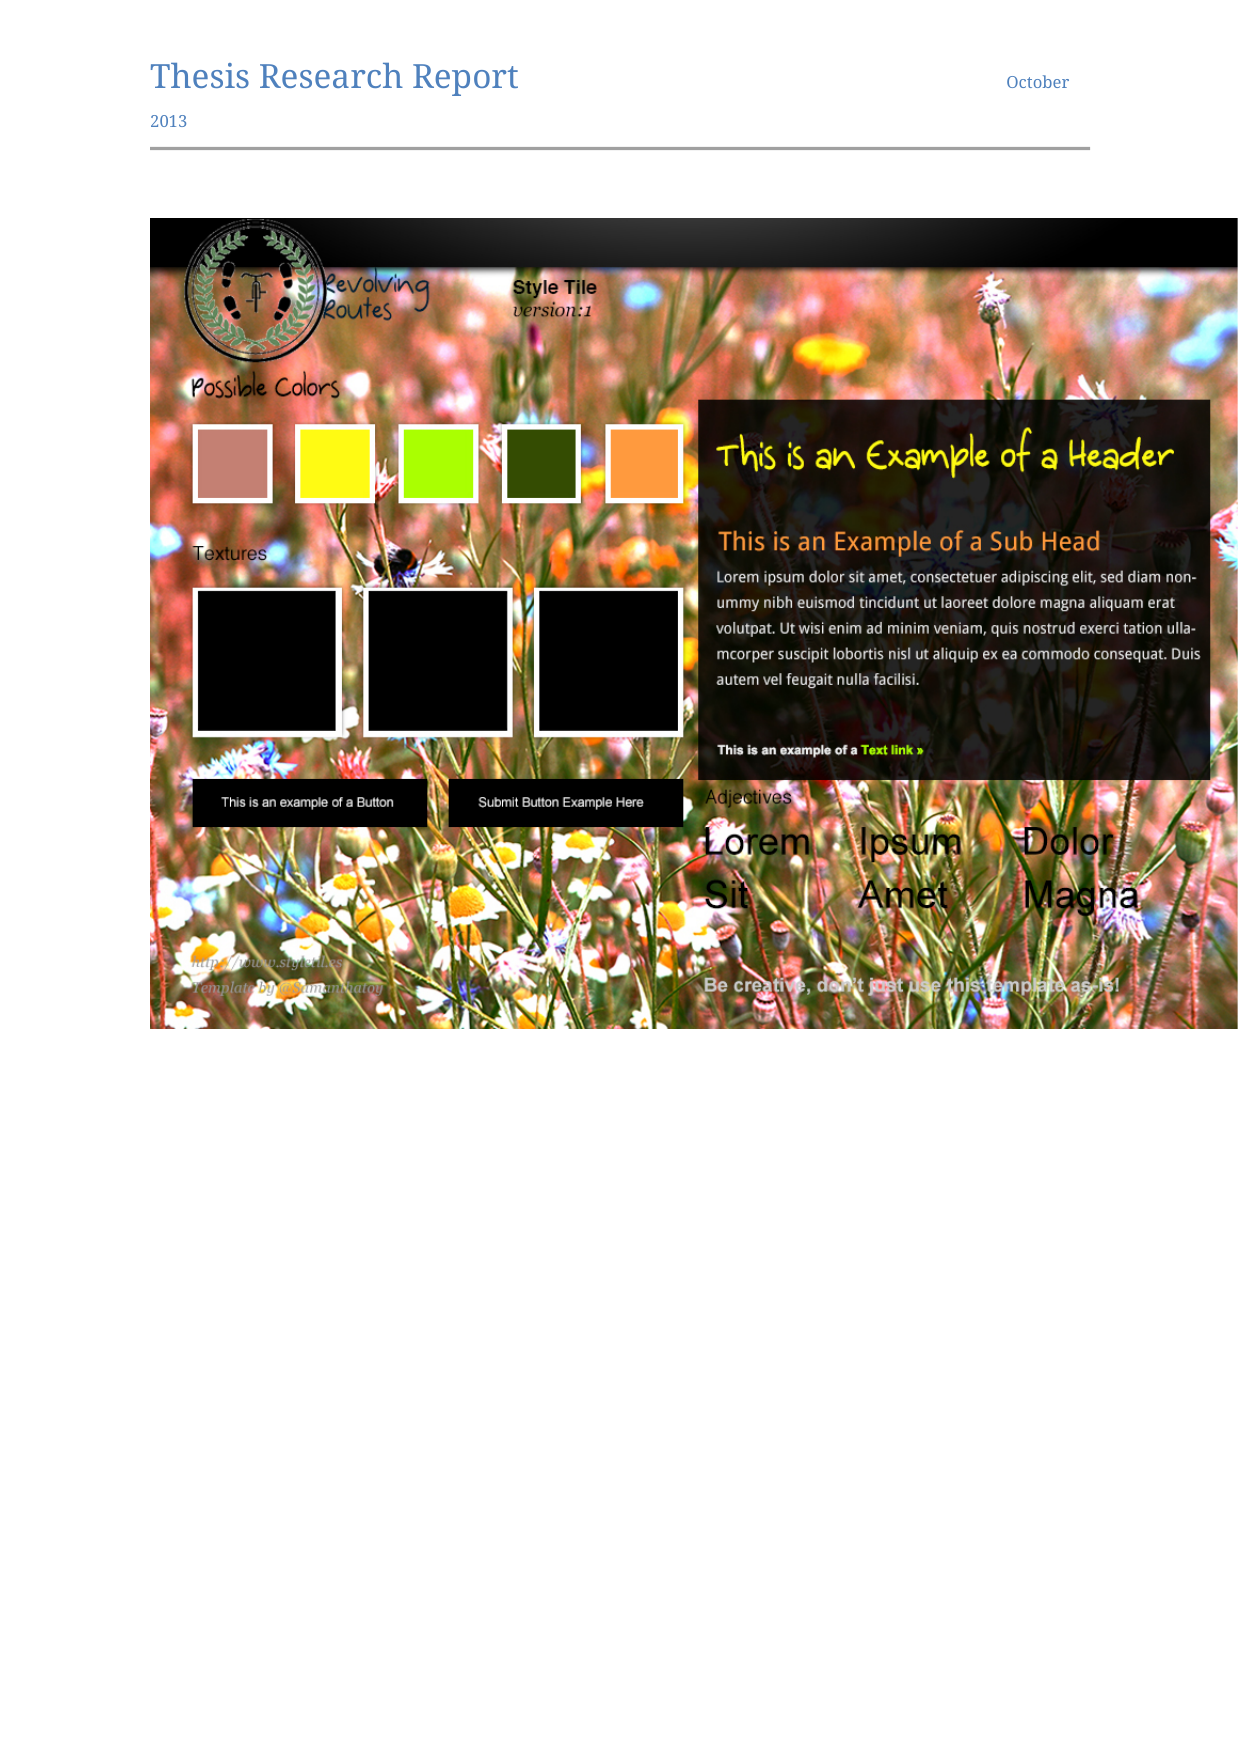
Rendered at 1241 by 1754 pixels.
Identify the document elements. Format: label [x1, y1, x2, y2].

picture [150, 218, 1238, 1029]
